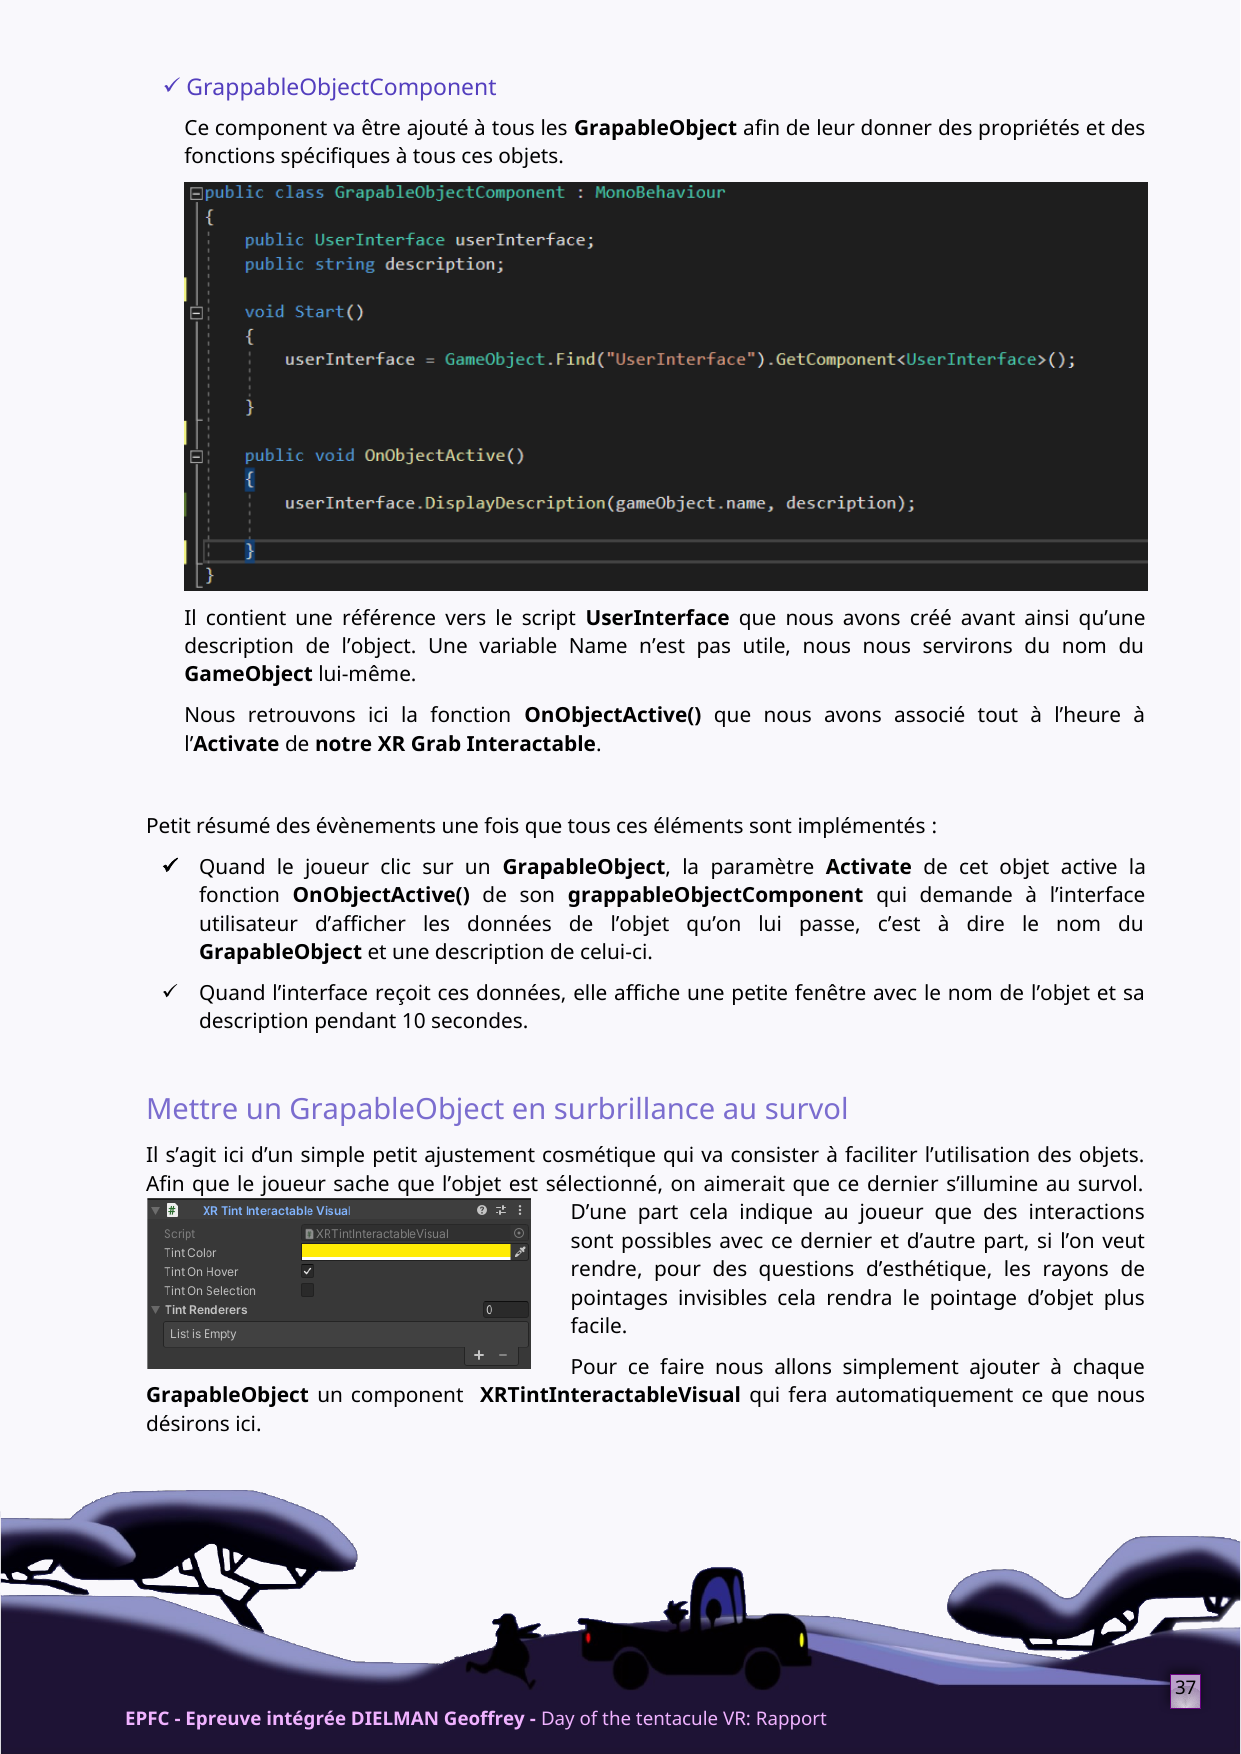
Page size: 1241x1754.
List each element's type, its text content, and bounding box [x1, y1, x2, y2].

text Petit résumé des évènements une fois que tous ces éléments sont implémentés : [146, 811, 1146, 839]
list Quand le joueur clic sur un GrapableObject, la paramètre Activate de cet objet active la fonction OnObjectActive() de son grappableObjectComponent qui demande à l’interface utilisateur d’afficher les données de l’objet qu’on lui passe, c’est à dire le nom du GrapableObject et une description de celui-ci. [162, 852, 1146, 966]
text Nous retrouvons ici la fonction OnObjectActive() que nous avons associé tout à l’heure à l’Activate de notre XR Grab Interactable. [184, 701, 1146, 757]
subtitle Mettre un GrapableObject en surbrillance au survol [146, 1088, 1146, 1128]
picture [184, 182, 1148, 591]
subtitle GrappableObjectComponent [162, 71, 1146, 102]
list Quand l’interface reçoit ces données, elle affiche une petite fenêtre avec le nom de l’objet et sa description pendant 10 secondes. [161, 978, 1146, 1035]
picture [0, 1479, 1241, 1754]
picture [147, 1198, 531, 1369]
text Ce component va être ajouté à tous les GrapableObject afin de leur donner des propriétés et des fonctions spécifiques à tous ces objets. [184, 113, 1146, 170]
text Pour ce faire nous allons simplement ajouter à chaque GrapableObject un component XRTintInteractableVisual qui fera automatiquement ce que nous désirons ici. [146, 1352, 1146, 1437]
text Il contient une référence vers le script UserInterface que nous avons créé avant ainsi qu’une description de l’object. Une variable Name n’est pas utile, nous nous servirons du nom du GameObject lui-même. [184, 603, 1146, 688]
